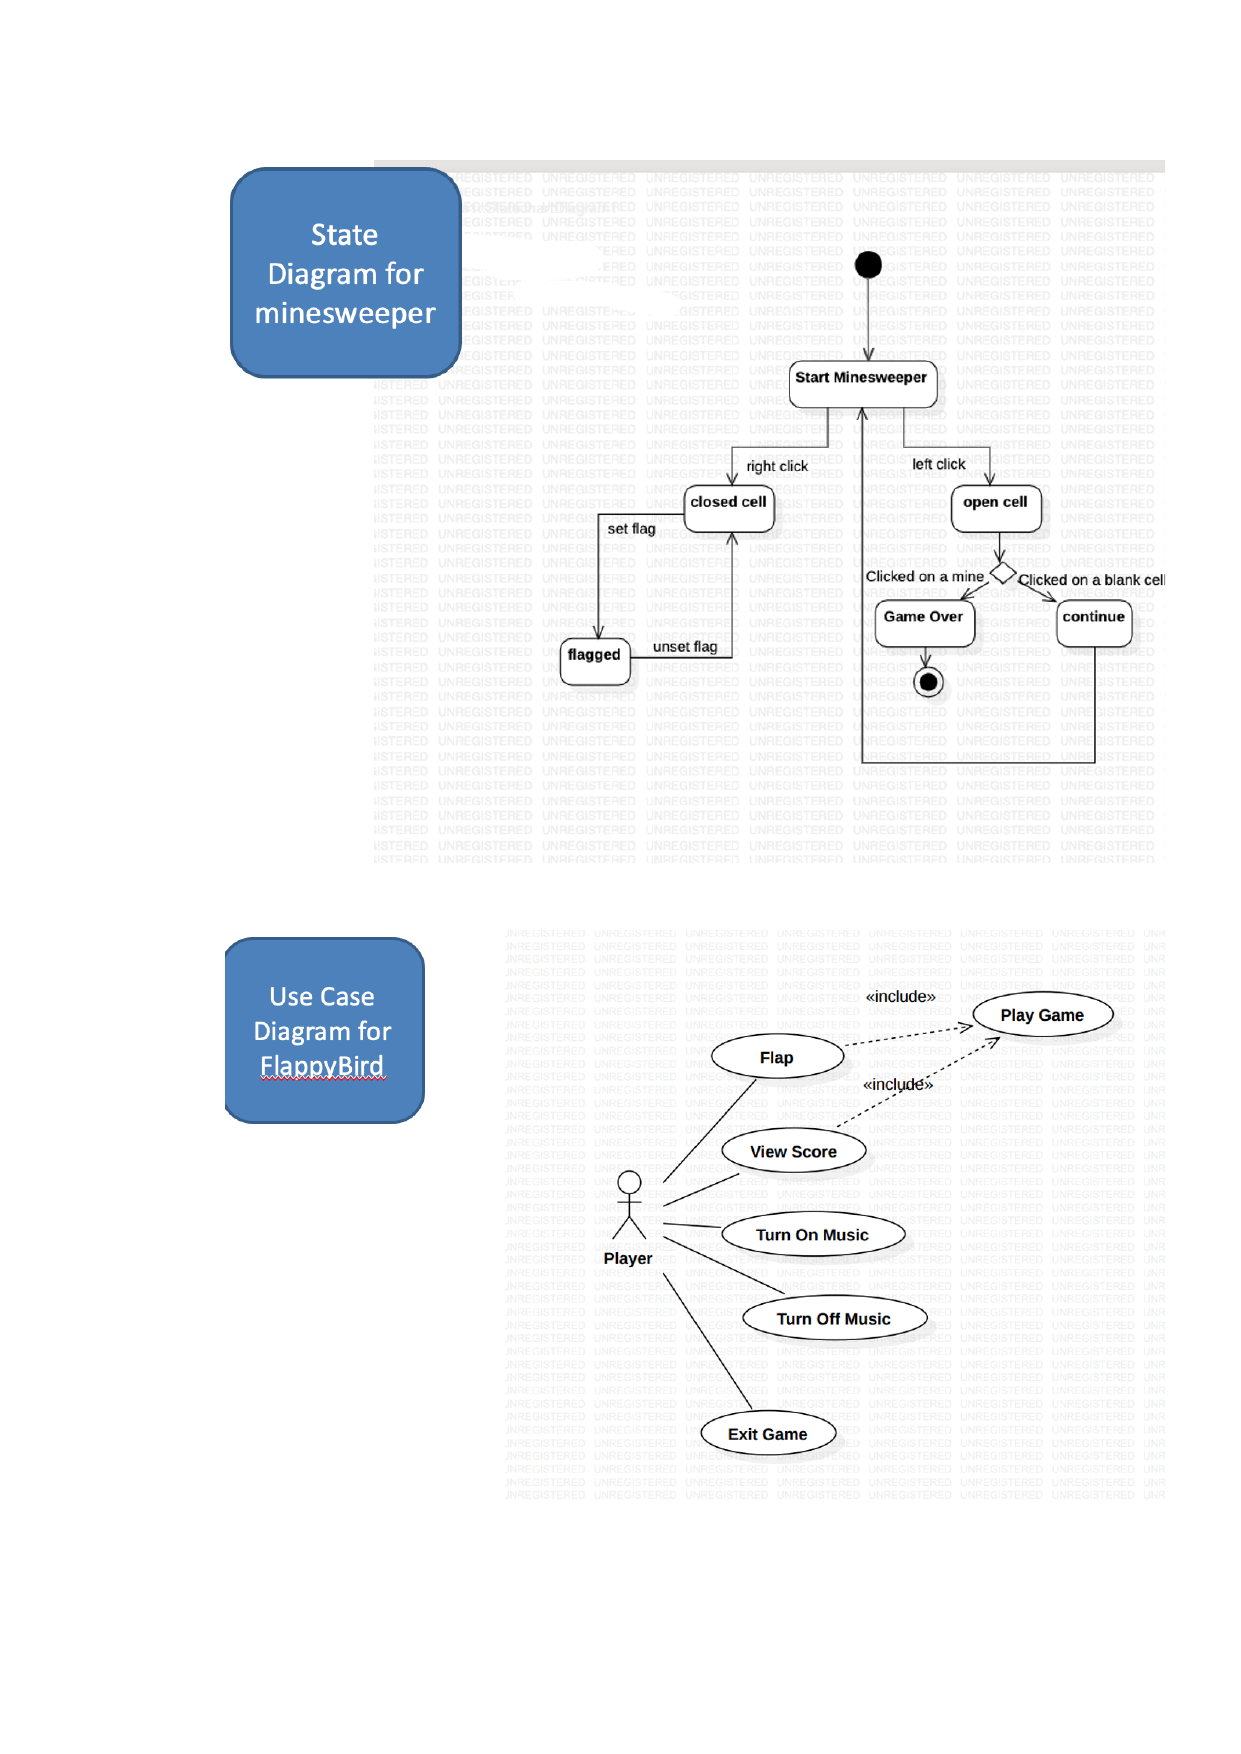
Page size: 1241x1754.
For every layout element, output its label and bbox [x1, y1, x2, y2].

picture [225, 150, 1166, 873]
picture [225, 918, 1166, 1506]
